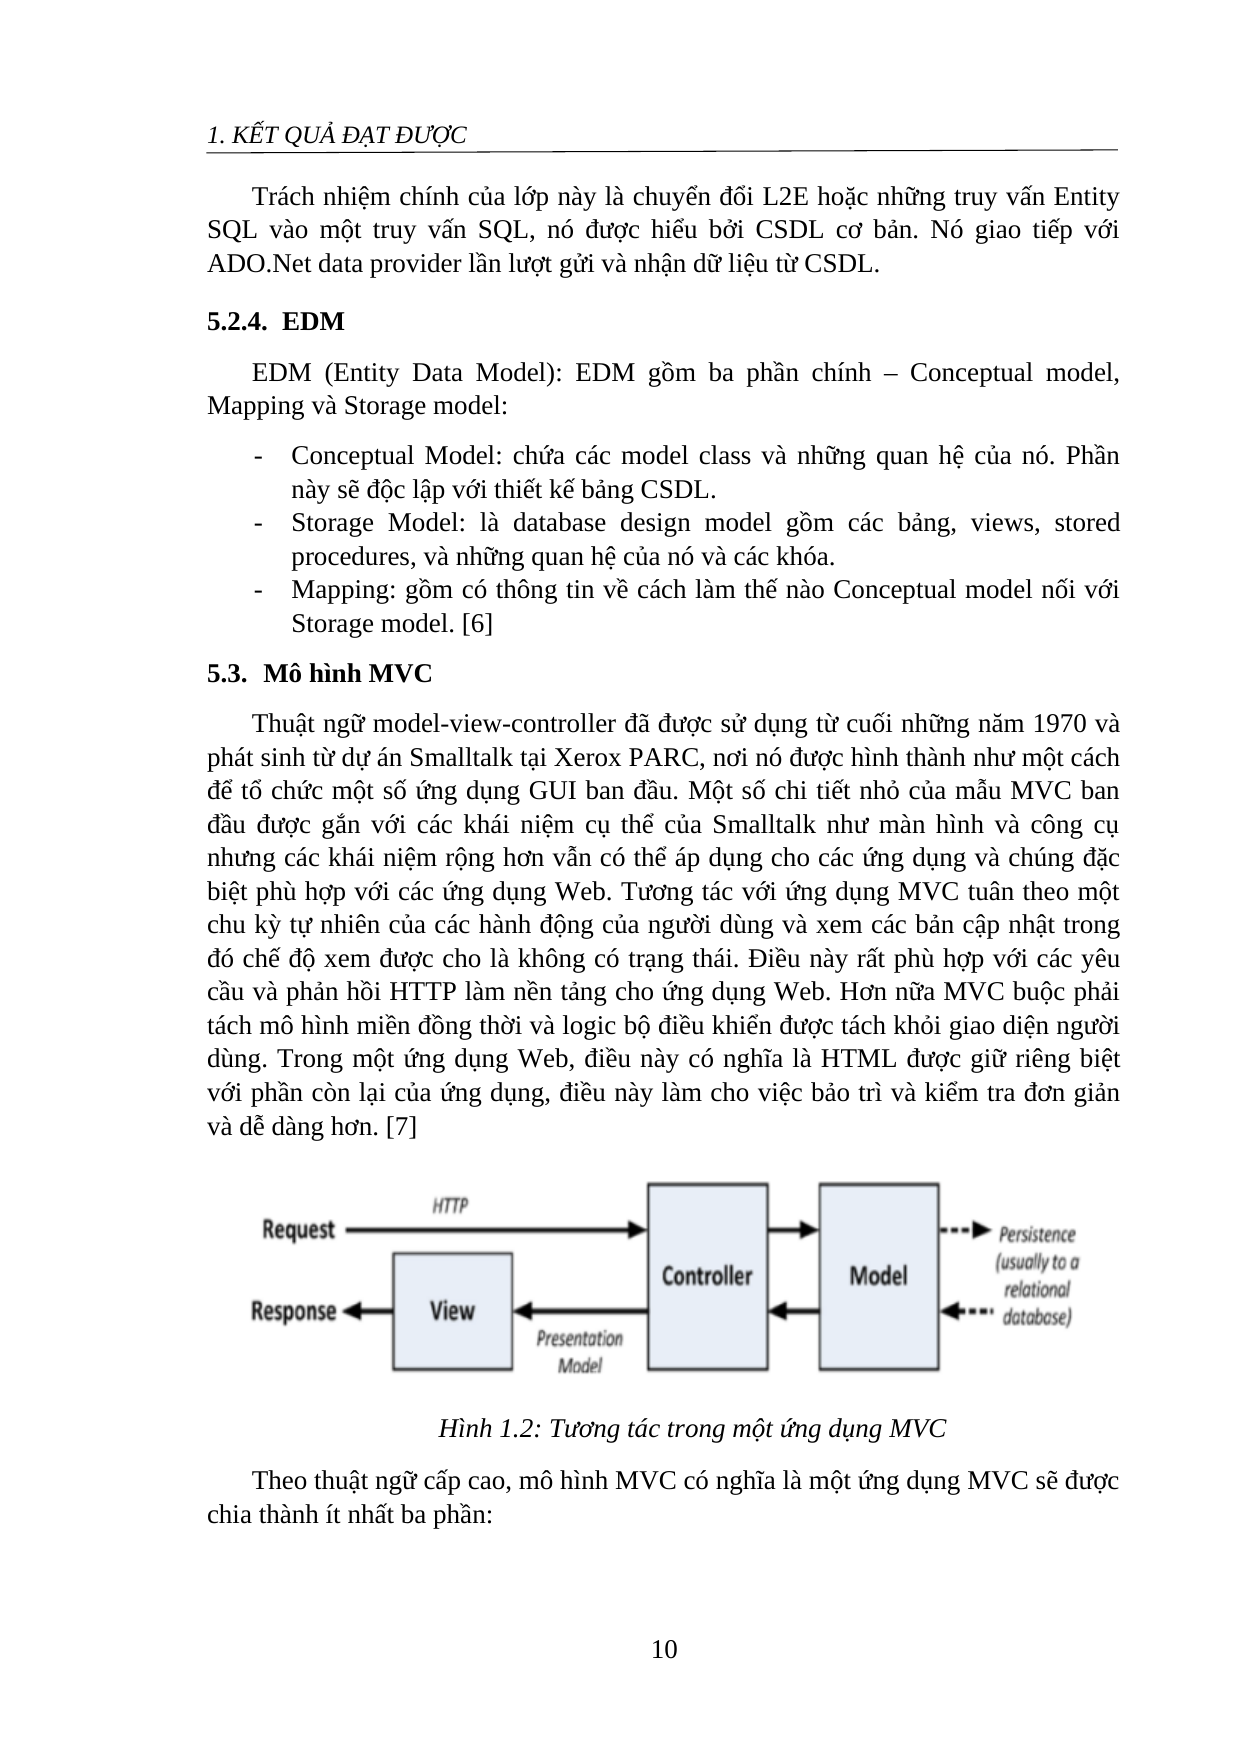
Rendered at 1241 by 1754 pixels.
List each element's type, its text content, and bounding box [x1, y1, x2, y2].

text EDM (Entity Data Model): EDM gồm ba phần chính – Conceptual model, Mapping và Storage model: [207, 356, 1121, 420]
list Storage Model: là database design model gồm các bảng, views, stored procedures, và những quan hệ của nó và các khóa. [254, 506, 1121, 571]
text Thuật ngữ model-view-controller đã được sử dụng từ cuối những năm 1970 và phát sinh từ dự án Smalltalk tại Xerox PARC, nơi nó được hình thành như một cách để tổ chức một số ứng dụng GUI ban đầu. Một số chi tiết nhỏ của mẫu MVC ban đầu được gắn với các khái niệm cụ thể của Smalltalk như màn hình và công cụ nhưng các khái niệm rộng hơn vẫn có thể áp dụng cho các ứng dụng và chúng đặc biệt phù hợp với các ứng dụng Web. Tương tác với ứng dụng MVC tuân theo một chu kỳ tự nhiên của các hành động của người dùng và xem các bản cập nhật trong đó chế độ xem được cho là không có trạng thái. Điều này rất phù hợp với các yêu cầu và phản hồi HTTP làm nền tảng cho ứng dụng Web. Hơn nữa MVC buộc phải tách mô hình miền đồng thời và logic bộ điều khiển được tách khỏi giao diện người dùng. Trong một ứng dụng Web, điều này có nghĩa là HTML được giữ riêng biệt với phần còn lại của ứng dụng, điều này làm cho việc bảo trì và kiểm tra đơn giản và dễ dàng hơn. [7] [207, 707, 1121, 1141]
subtitle Mô hình MVC [207, 657, 1121, 688]
subtitle EDM [207, 305, 1121, 337]
text Trách nhiệm chính của lớp này là chuyển đổi L2E hoặc những truy vấn Entity SQL vào một truy vấn SQL, nó được hiểu bởi CSDL cơ bản. Nó giao tiếp với ADO.Net data provider lần lượt gửi và nhận dữ liệu từ CSDL. [207, 180, 1121, 278]
text Theo thuật ngữ cấp cao, mô hình MVC có nghĩa là một ứng dụng MVC sẽ được chia thành ít nhất ba phần: [207, 1464, 1121, 1529]
text Hình 1.2: Tương tác trong một ứng dụng MVC [207, 1412, 1121, 1443]
picture [232, 1159, 1097, 1406]
list Mapping: gồm có thông tin về cách làm thế nào Conceptual model nối với Storage model. [6] [254, 573, 1121, 638]
list Conceptual Model: chứa các model class và những quan hệ của nó. Phần này sẽ độc lập với thiết kế bảng CSDL. [254, 439, 1121, 504]
